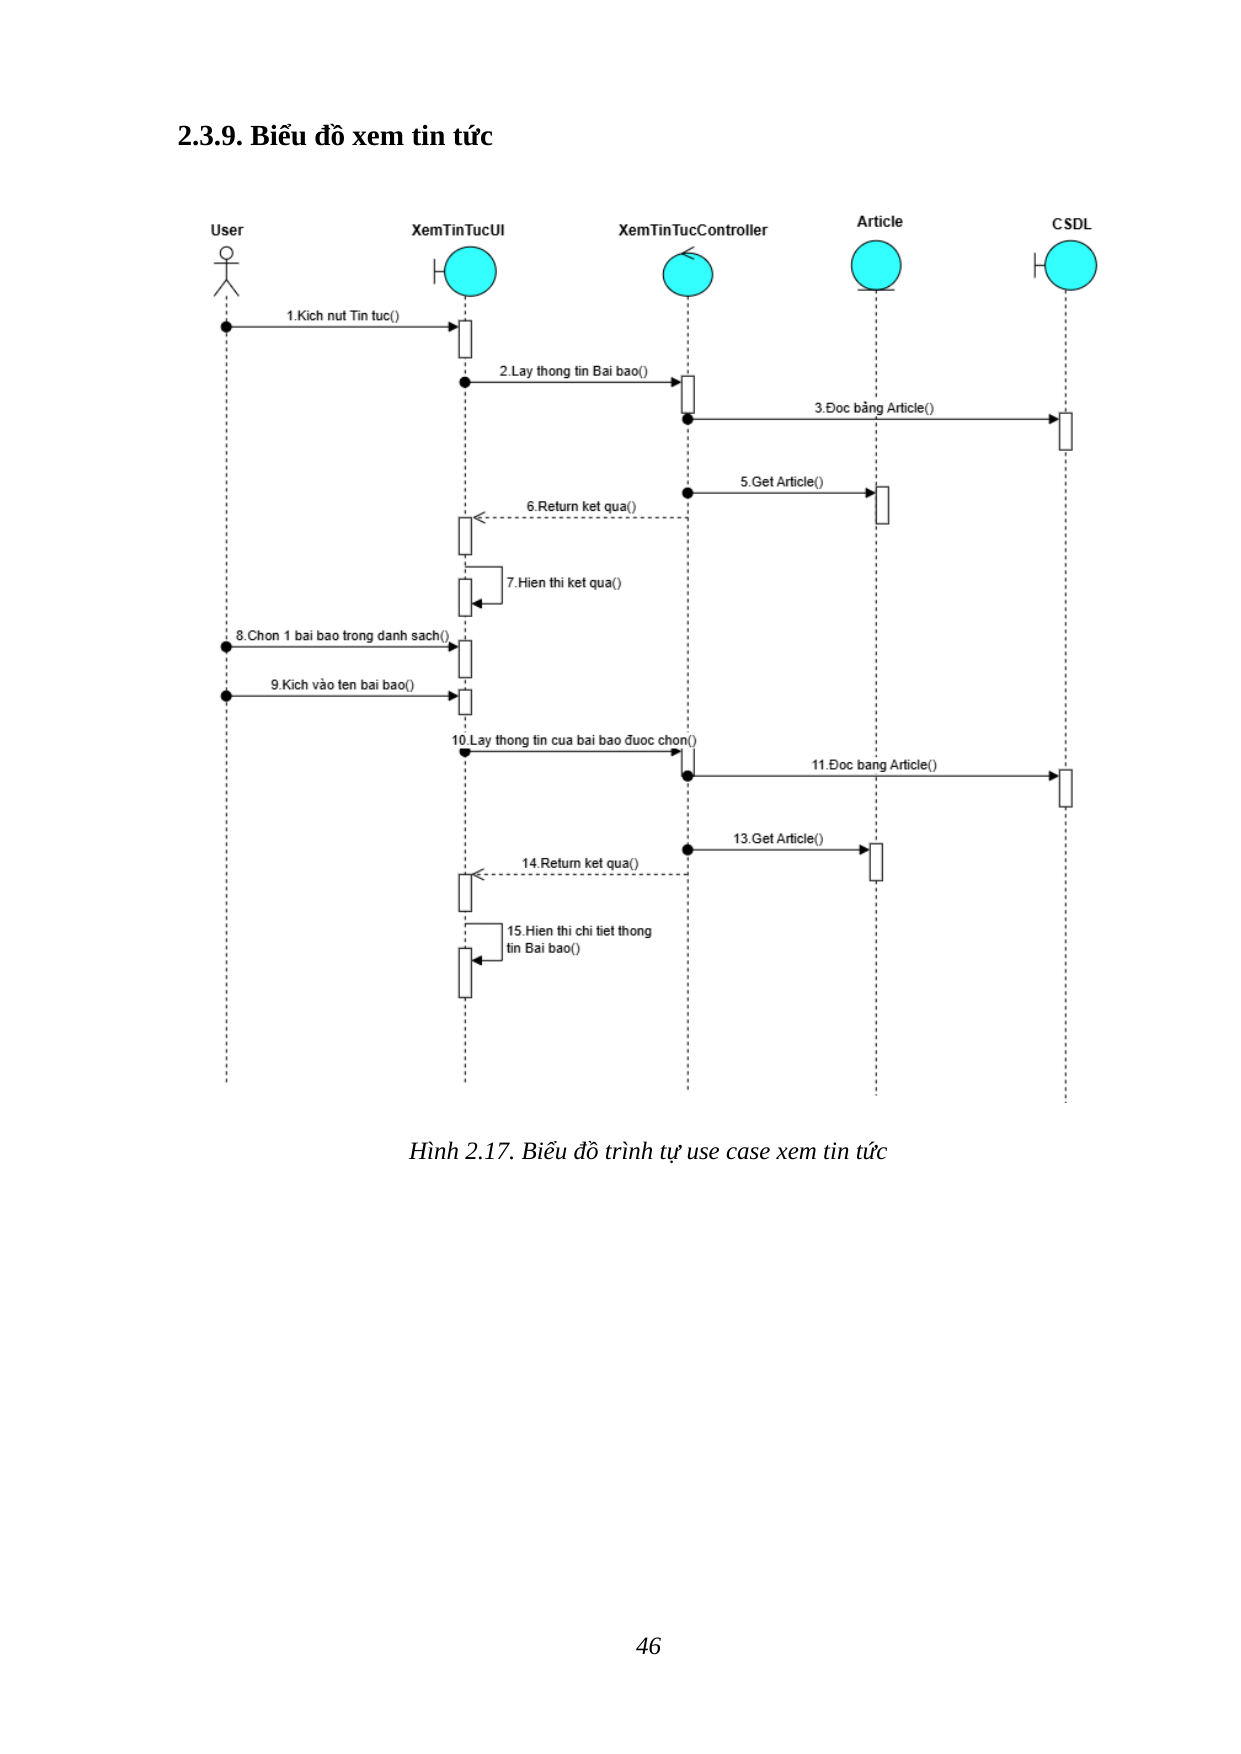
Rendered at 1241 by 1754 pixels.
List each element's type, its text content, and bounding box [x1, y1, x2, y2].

picture [177, 206, 1122, 1103]
text Hình 2.17. Biểu đồ trình tự use case xem tin tức [177, 1136, 1122, 1165]
subtitle 2.3.9. Biểu đồ xem tin tức [177, 118, 1122, 152]
